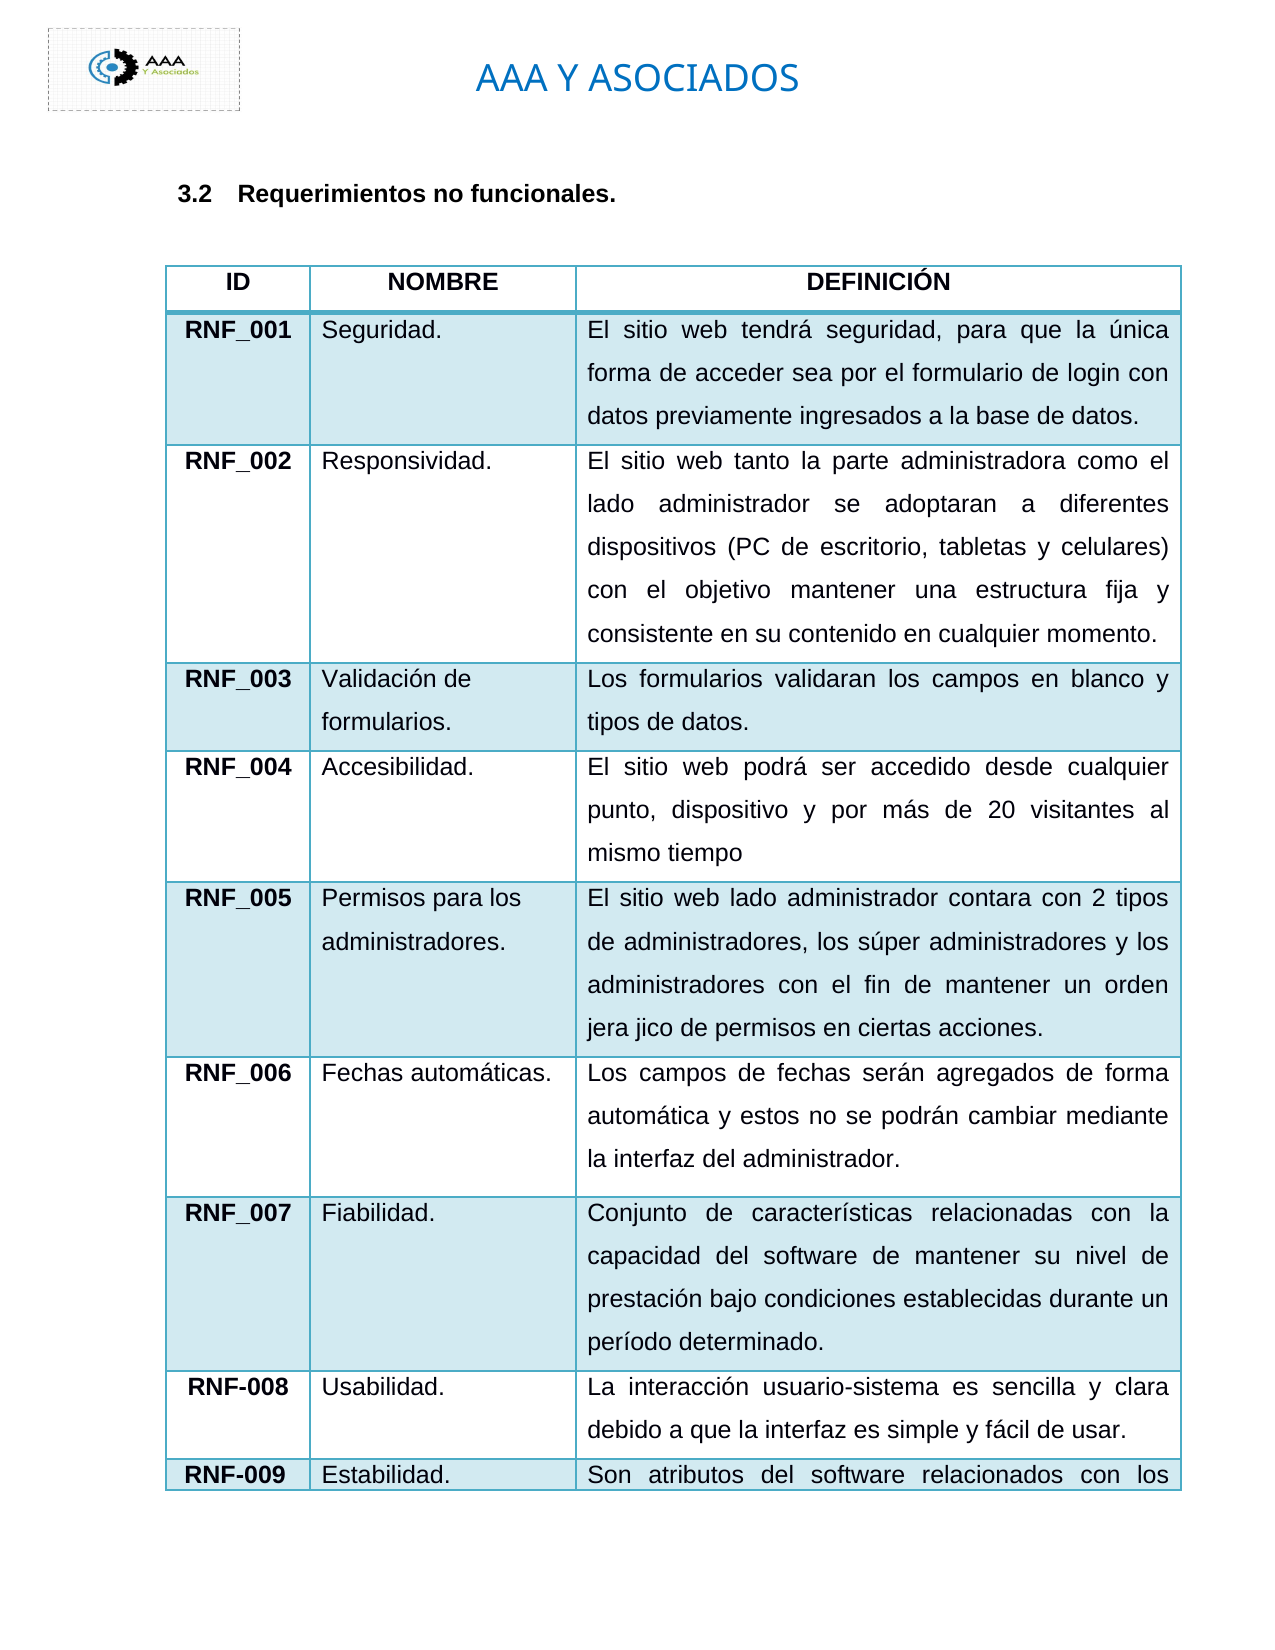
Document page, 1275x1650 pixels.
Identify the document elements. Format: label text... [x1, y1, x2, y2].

table_cell El sitio web lado administrador contara con 2 tipos de administradores, los súper administradores y los administradores con el fin de mantener un orden jera jico de permisos en ciertas acciones. [577, 883, 1180, 1056]
table_cell El sitio web tanto la parte administradora como el lado administrador se adoptaran a diferentes dispositivos (PC de escritorio, tabletas y celulares) con el objetivo mantener una estructura fija y consistente en su contenido en cualquier momento. [577, 446, 1180, 662]
table_cell El sitio web podrá ser accedido desde cualquier punto, dispositivo y por más de 20 visitantes al mismo tiempo [577, 752, 1180, 881]
table_cell Responsividad. [311, 446, 575, 662]
table_cell RNF-009 [167, 1460, 309, 1489]
table_cell Fiabilidad. [311, 1198, 575, 1370]
table_cell La interacción usuario-sistema es sencilla y clara debido a que la interfaz es simple y fácil de usar. [577, 1372, 1180, 1458]
table_header NOMBRE [311, 267, 575, 310]
table_cell Los formularios validaran los campos en blanco y tipos de datos. [577, 664, 1180, 750]
table_header DEFINICIÓN [577, 267, 1180, 310]
table_cell RNF_007 [167, 1198, 309, 1370]
table_cell RNF-008 [167, 1372, 309, 1458]
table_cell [577, 1460, 1180, 1489]
picture [46, 27, 242, 113]
table_cell Estabilidad. [311, 1460, 575, 1489]
table_cell RNF_003 [167, 664, 309, 750]
table_cell Los campos de fechas serán agregados de forma automática y estos no se podrán cambiar mediante la interfaz del administrador. [577, 1058, 1180, 1196]
table_cell Validación de formularios. [311, 664, 575, 750]
subtitle Requerimientos no funcionales. [177, 179, 1098, 208]
table_cell Permisos para los administradores. [311, 883, 575, 1056]
table_cell Conjunto de características relacionadas con la capacidad del software de mantener su nivel de prestación bajo condiciones establecidas durante un período determinado. [577, 1198, 1180, 1370]
table_cell Seguridad. [311, 315, 575, 444]
table_cell Accesibilidad. [311, 752, 575, 881]
table_cell Usabilidad. [311, 1372, 575, 1458]
table_cell RNF_002 [167, 446, 309, 662]
table_cell RNF_004 [167, 752, 309, 881]
table_cell El sitio web tendrá seguridad, para que la única forma de acceder sea por el formulario de login con datos previamente ingresados a la base de datos. [577, 315, 1180, 444]
table_cell Fechas automáticas. [311, 1058, 575, 1196]
table_cell RNF_006 [167, 1058, 309, 1196]
table_cell RNF_005 [167, 883, 309, 1056]
table_cell RNF_001 [167, 315, 309, 444]
table_header ID [167, 267, 309, 310]
